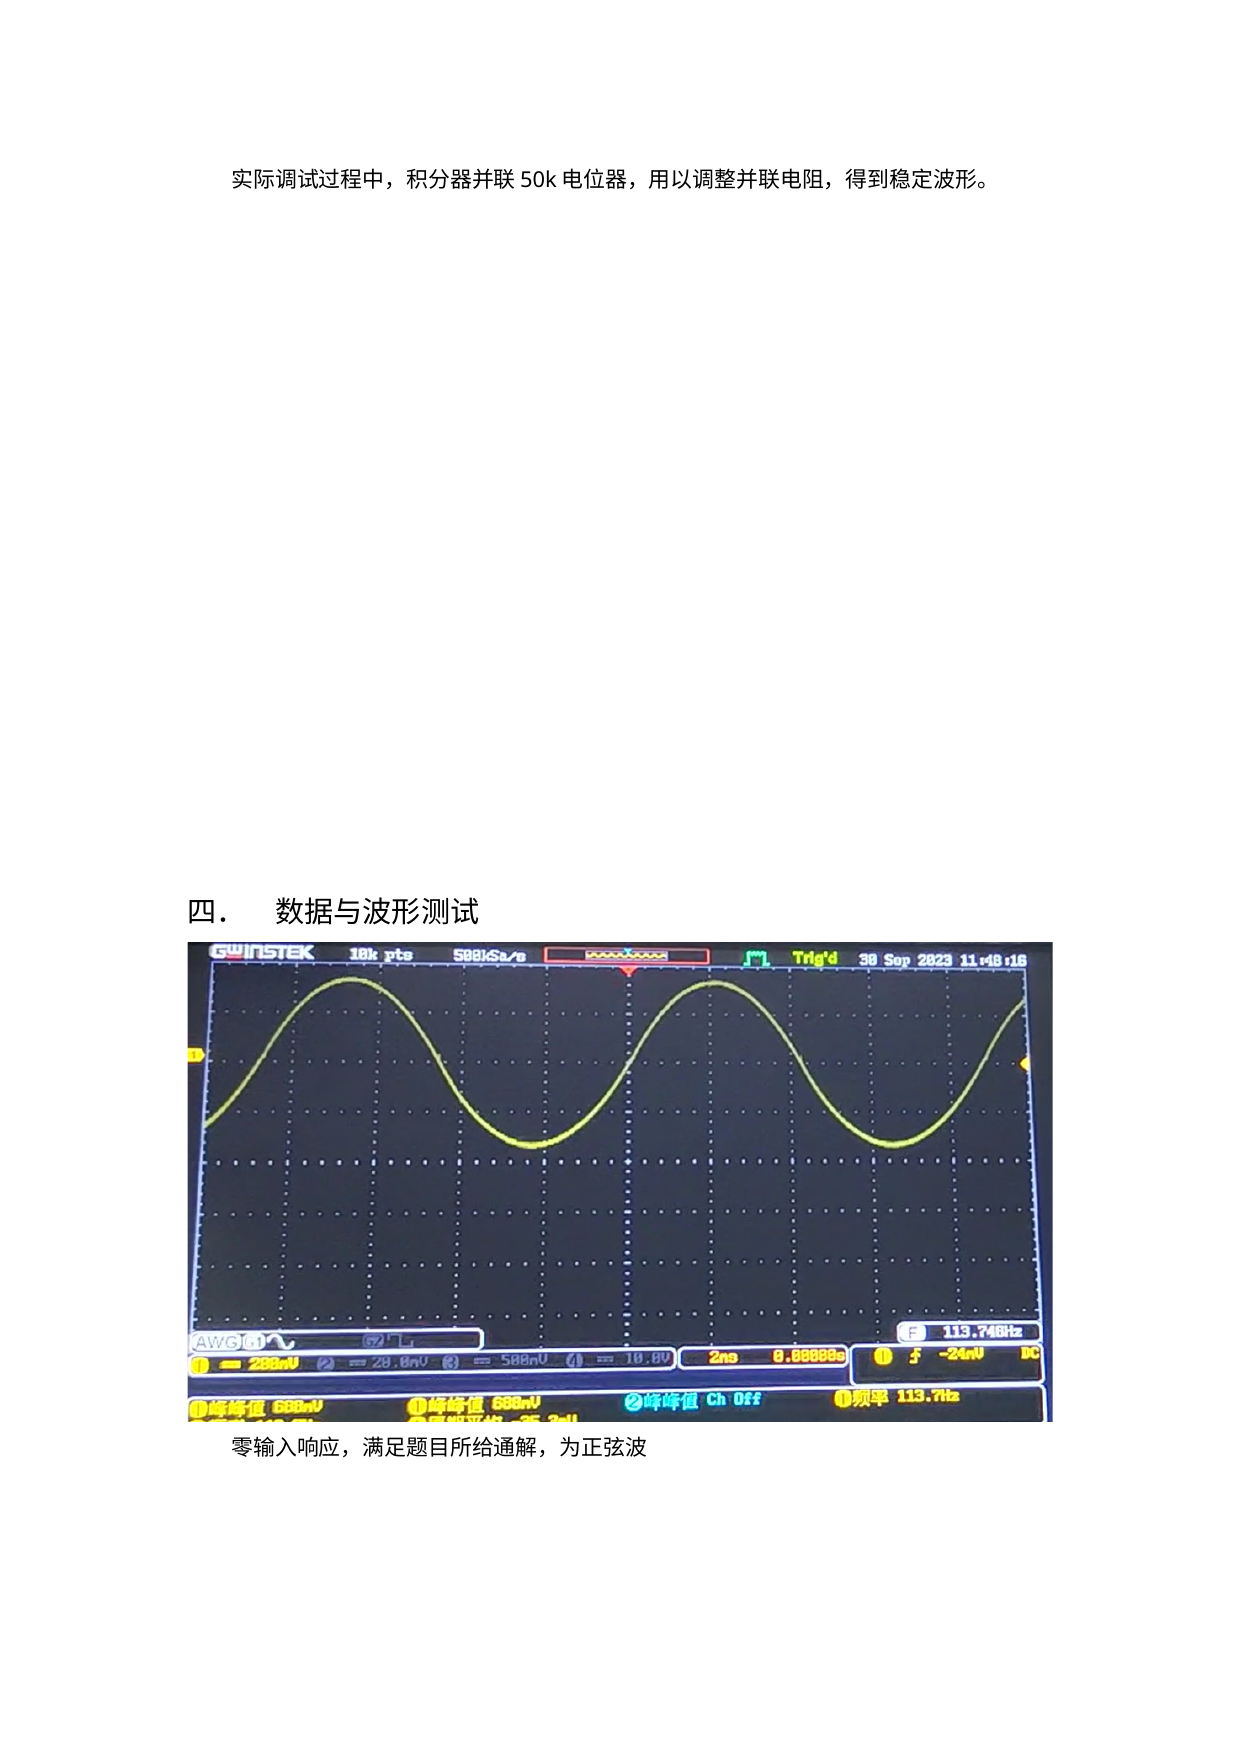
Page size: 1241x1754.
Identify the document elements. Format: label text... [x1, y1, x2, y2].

picture [187, 942, 1053, 1422]
text 零输入响应，满足题目所给通解，为正弦波 [187, 1429, 1053, 1462]
list 数据与波形测试 [187, 877, 1053, 942]
text 实际调试过程中，积分器并联50k电位器，用以调整并联电阻，得到稳定波形。 [187, 162, 1053, 194]
